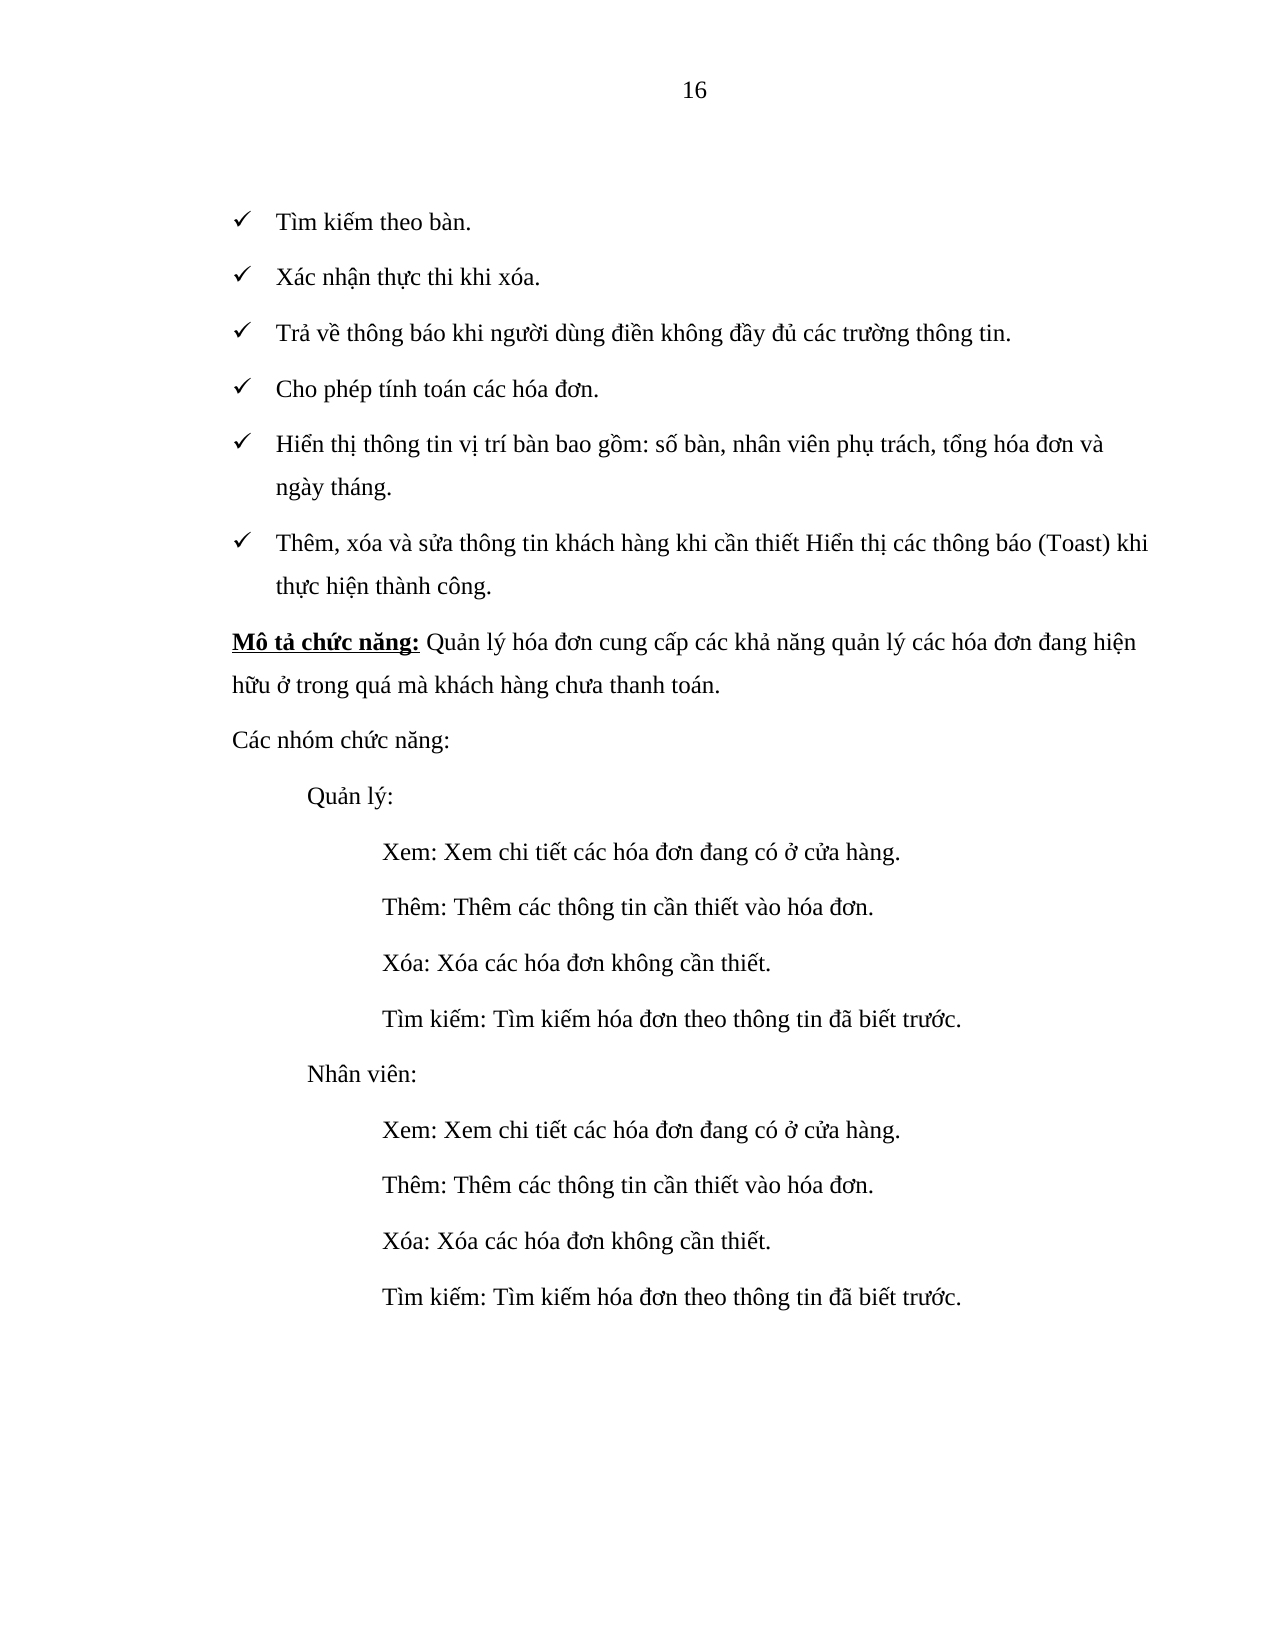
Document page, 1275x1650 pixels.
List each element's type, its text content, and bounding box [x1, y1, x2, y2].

list Mô tả chức năng: Quản lý hóa đơn cung cấp các khả năng quản lý các hóa đơn đang hiện hữu ở trong quá mà khách hàng chưa thanh toán. [232, 627, 1157, 699]
text Nhân viên: [232, 1059, 1157, 1088]
list Cho phép tính toán các hóa đơn. [232, 374, 1157, 402]
list Thêm, xóa và sửa thông tin khách hàng khi cần thiết Hiển thị các thông báo (Toast) khi thực hiện thành công. [232, 528, 1157, 600]
list Trả về thông báo khi người dùng điền không đầy đủ các trường thông tin. [232, 318, 1157, 347]
text Tìm kiếm: Tìm kiếm hóa đơn theo thông tin đã biết trước. [232, 1004, 1157, 1032]
text Xóa: Xóa các hóa đơn không cần thiết. [232, 948, 1157, 977]
text Thêm: Thêm các thông tin cần thiết vào hóa đơn. [232, 892, 1157, 921]
text Các nhóm chức năng: [232, 726, 1157, 754]
list Tìm kiếm theo bàn. [232, 207, 1157, 236]
list Hiển thị thông tin vị trí bàn bao gồm: số bàn, nhân viên phụ trách, tổng hóa đơn và ngày tháng. [232, 429, 1157, 501]
text Xóa: Xóa các hóa đơn không cần thiết. [232, 1226, 1157, 1255]
text Quản lý: [232, 781, 1157, 810]
text Xem: Xem chi tiết các hóa đơn đang có ở cửa hàng. [232, 1115, 1157, 1144]
text Tìm kiếm: Tìm kiếm hóa đơn theo thông tin đã biết trước. [232, 1282, 1157, 1311]
text Xem: Xem chi tiết các hóa đơn đang có ở cửa hàng. [232, 837, 1157, 866]
text Thêm: Thêm các thông tin cần thiết vào hóa đơn. [232, 1171, 1157, 1199]
list Xác nhận thực thi khi xóa. [232, 262, 1157, 291]
